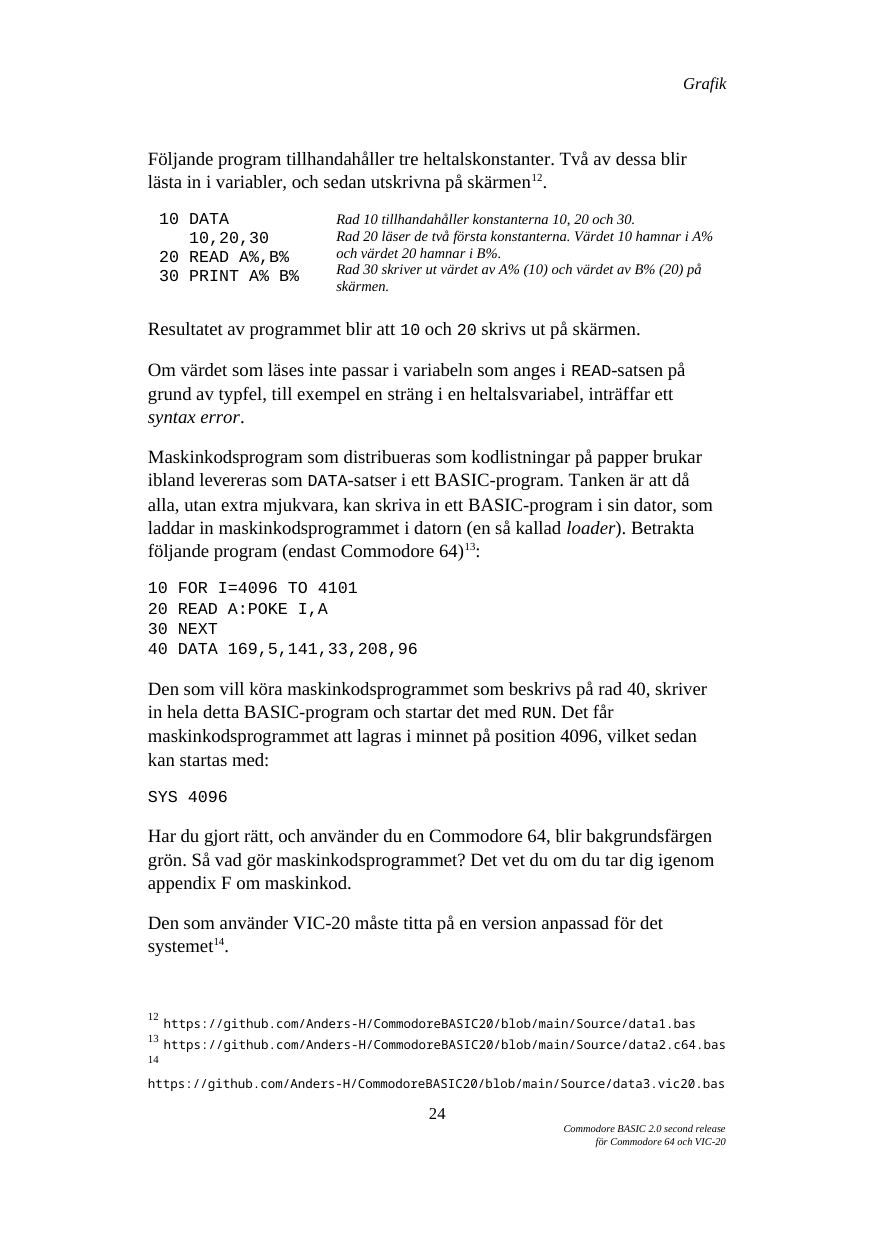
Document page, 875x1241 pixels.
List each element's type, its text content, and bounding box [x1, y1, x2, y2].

text Den som använder VIC-20 måste titta på en version anpassad för det systemet. [148, 912, 726, 956]
text SYS 4096 [148, 788, 726, 807]
text Maskinkodsprogram som distribueras som kodlistningar på papper brukar ibland levereras som DATA-satser i ett BASIC-program. Tanken är att då alla, utan extra mjukvara, kan skriva in ett BASIC-program i sin dator, som laddar in maskinkodsprogrammet i datorn (en så kallad loader). Betrakta följande program (endast Commodore 64): [148, 446, 726, 562]
table_header 10 DATA 10,20,30 20 READ A%,B% 30 PRINT A% B% [148, 211, 325, 295]
text Om värdet som läses inte passar i variabeln som anges i READ-satsen på grund av typfel, till exempel en sträng i en heltalsvariabel, inträffar ett syntax error. [148, 359, 726, 428]
text Resultatet av programmet blir att 10 och 20 skrivs ut på skärmen. [148, 295, 726, 340]
table_header Rad 10 tillhandahåller konstanterna 10, 20 och 30. Rad 20 läser de två första konstanterna. Värdet 10 hamnar i A% och värdet 20 hamnar i B%. Rad 30 skriver ut värdet av A% (10) och värdet av B% (20) på skärmen. [325, 211, 726, 295]
text 10 FOR I=4096 TO 4101 20 READ A:POKE I,A 30 NEXT 40 DATA 169,5,141,33,208,96 [148, 580, 726, 660]
text Har du gjort rätt, och använder du en Commodore 64, blir bakgrundsfärgen grön. Så vad gör maskinkodsprogrammet? Det vet du om du tar dig igenom appendix F om maskinkod. [148, 825, 726, 893]
text Följande program tillhandahåller tre heltalskonstanter. Två av dessa blir lästa in i variabler, och sedan utskrivna på skärmen. [148, 148, 726, 192]
text Den som vill köra maskinkodsprogrammet som beskrivs på rad 40, skriver in hela detta BASIC-program och startar det med RUN. Det får maskinkodsprogrammet att lagras i minnet på position 4096, vilket sedan kan startas med: [148, 678, 726, 770]
